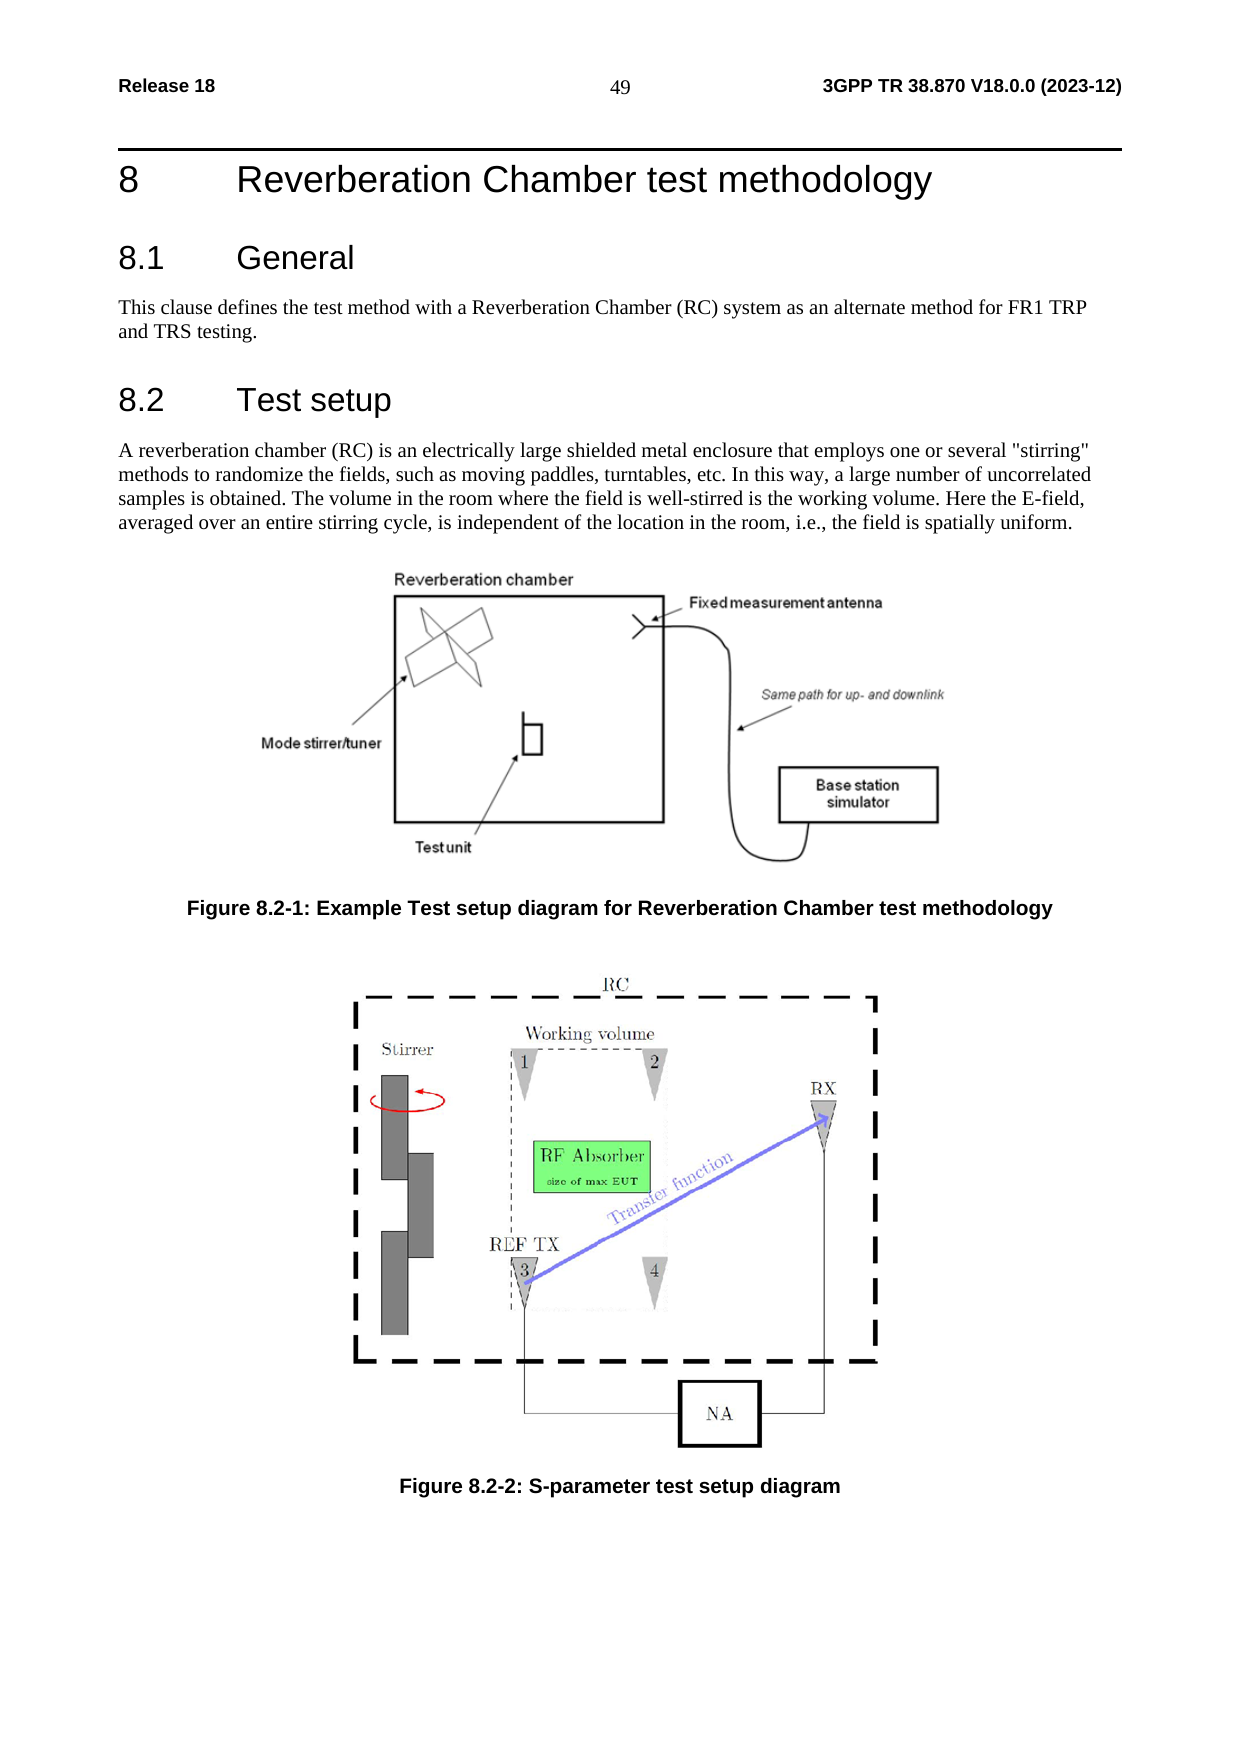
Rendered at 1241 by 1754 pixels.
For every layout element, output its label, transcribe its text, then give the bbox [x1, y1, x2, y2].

subtitle 8.1 General [118, 238, 1122, 276]
subtitle 8 Reverberation Chamber test methodology [118, 151, 1122, 200]
text Figure 8.2-2: S-parameter test setup diagram [118, 1473, 1122, 1497]
picture [243, 558, 997, 877]
subtitle 8.2 Test setup [118, 381, 1122, 419]
text A reverberation chamber (RC) is an electrically large shielded metal enclosure that employs one or several "stirring" methods to randomize the fields, such as moving paddles, turntables, etc. In this way, a large number of uncorrelated samples is obtained. The volume in the room where the field is well-stirred is the working volume. Here the E-field, averaged over an entire stirring cycle, is independent of the location in the room, i.e., the field is spatially uniform. [118, 438, 1122, 534]
picture [324, 950, 917, 1455]
text This clause defines the test method with a Reverberation Chamber (RC) system as an alternate method for FR1 TRP and TRS testing. [118, 295, 1122, 343]
text Figure 8.2-1: Example Test setup diagram for Reverberation Chamber test methodology [118, 896, 1122, 919]
